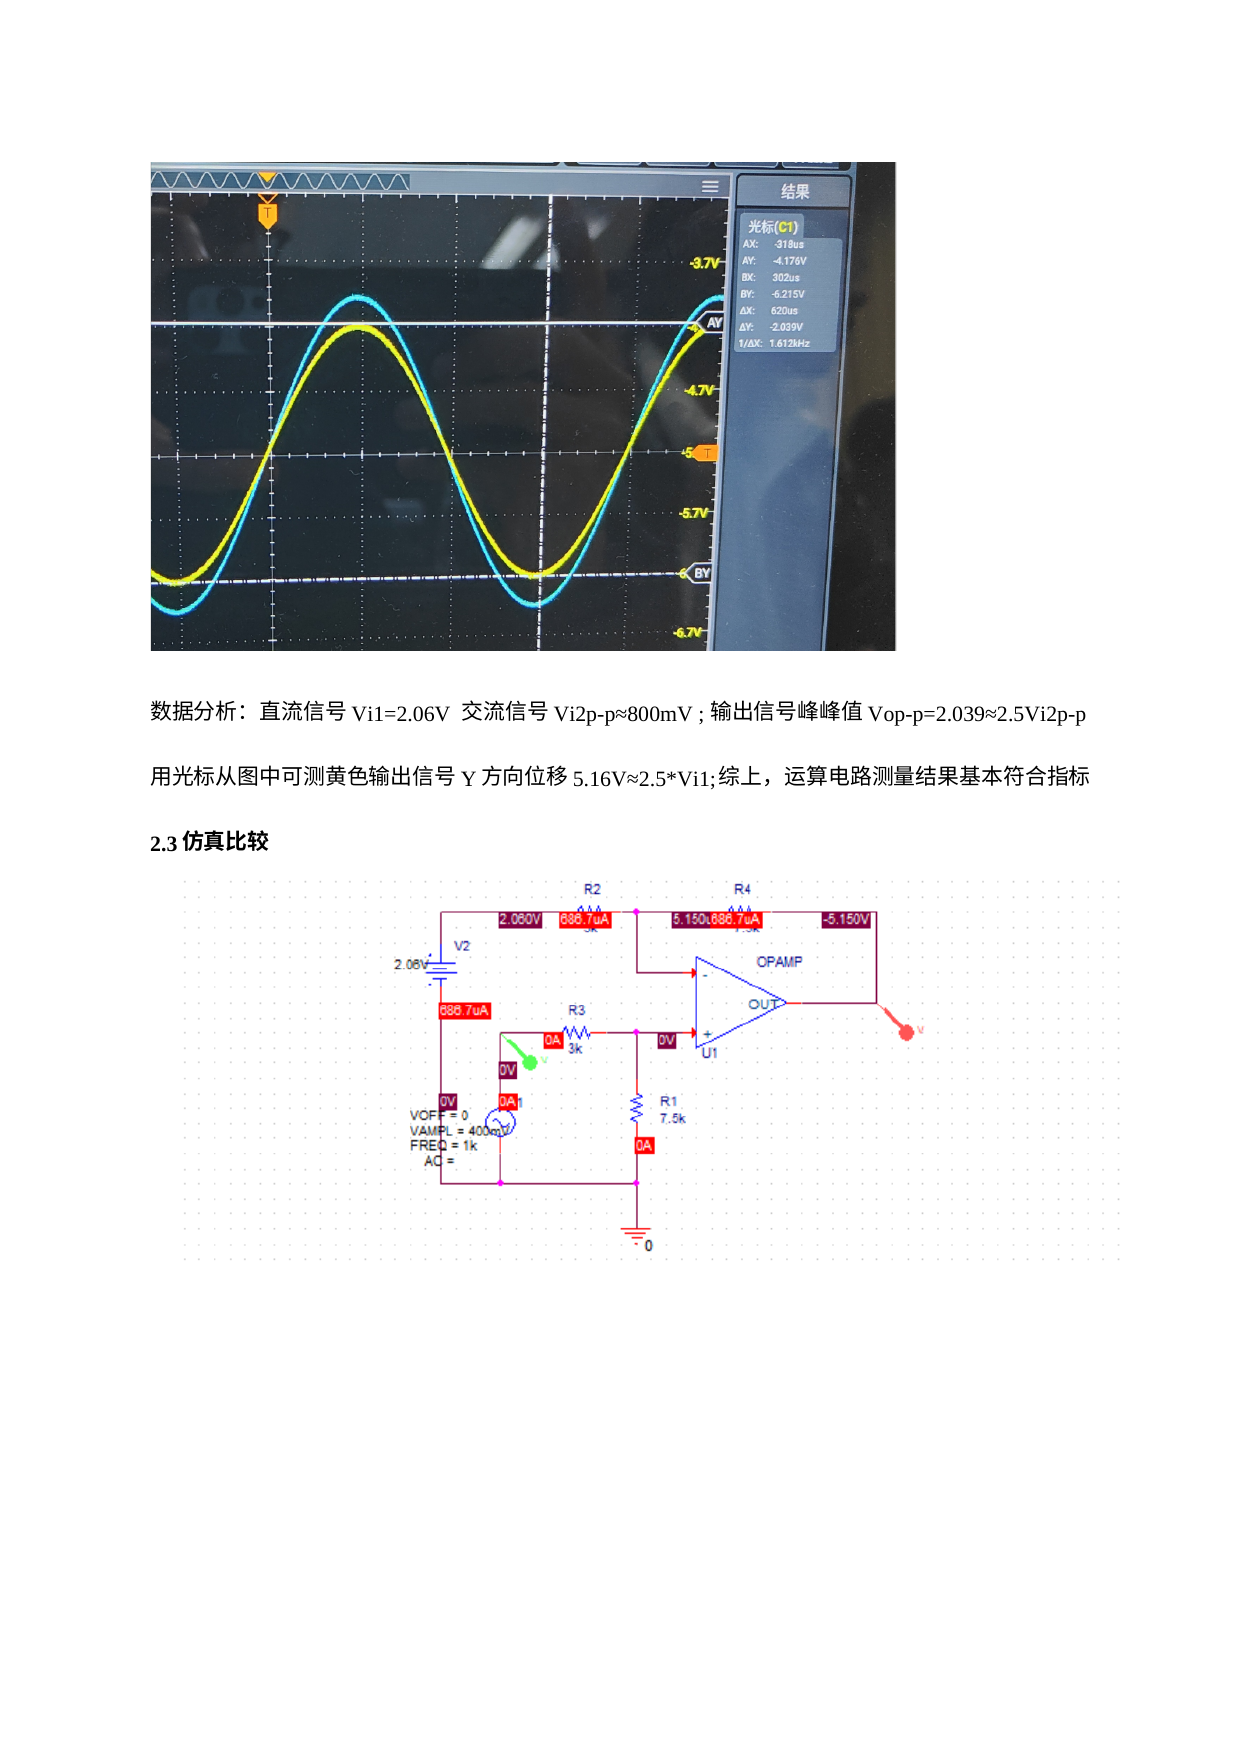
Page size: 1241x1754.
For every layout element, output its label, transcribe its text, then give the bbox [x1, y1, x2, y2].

picture [179, 877, 1123, 1264]
text 2.3仿真比较 [150, 812, 1152, 877]
text 数据分析：直流信号Vi1=2.06V 交流信号Vi2p-p≈800mV ; 输出信号峰峰值Vop-p=2.039≈2.5Vi2p-p [150, 682, 1152, 747]
text 用光标从图中可测黄色输出信号Y方向位移5.16V≈2.5*Vi1; 综上，运算电路测量结果基本符合指标 [150, 747, 1152, 812]
picture [150, 162, 897, 651]
